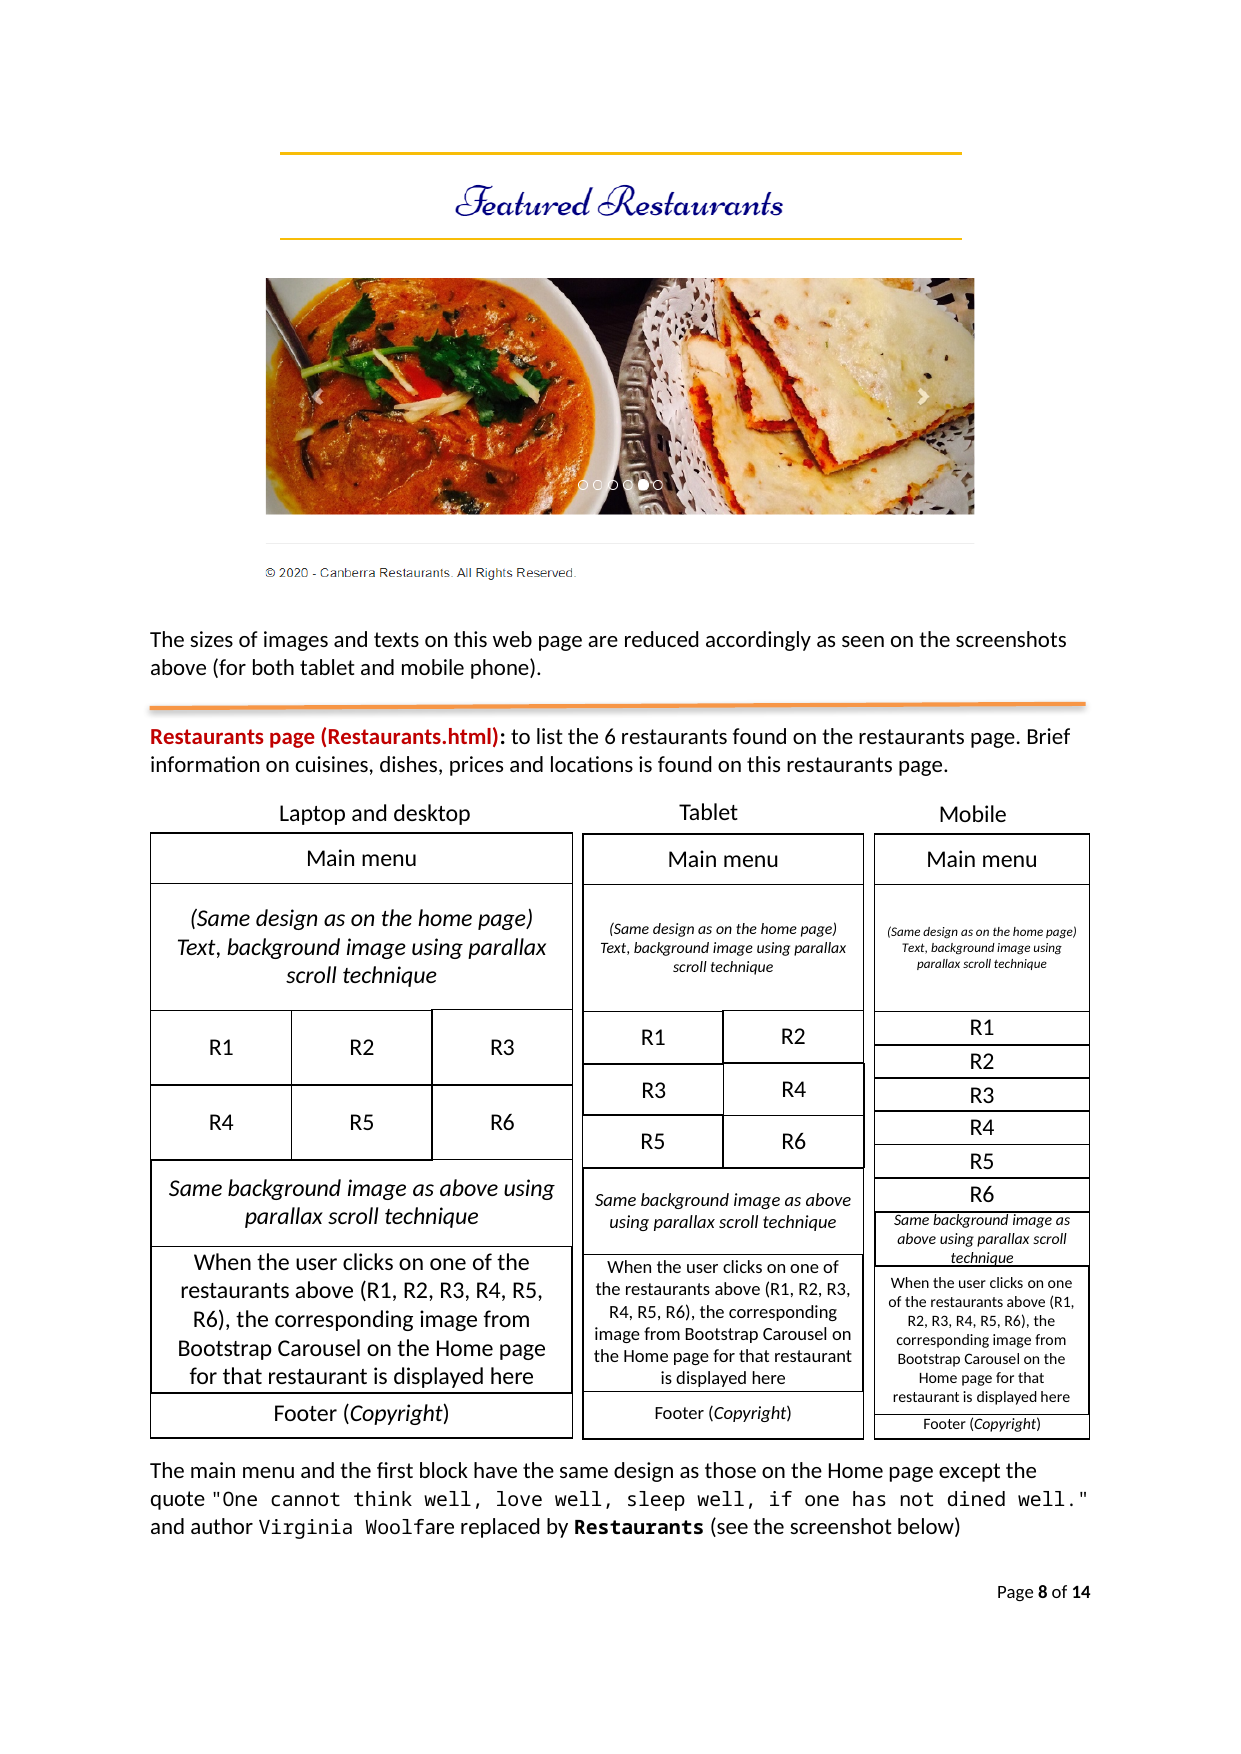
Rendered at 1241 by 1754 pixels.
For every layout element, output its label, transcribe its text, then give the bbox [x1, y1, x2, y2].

list The sizes of images and texts on this web page are reduced accordingly as seen on the screenshots above (for both tablet and mobile phone). [150, 625, 1090, 681]
text The main menu and the first block have the same design as those on the Home page except the quote "One cannot think well, love well, sleep well, if one has not dined well." and author Virginia Woolfare replaced by Restaurants (see the screenshot below) [150, 1456, 1090, 1540]
text Restaurants page (Restaurants.html): to list the 6 restaurants found on the restaurants page. Brief information on cuisines, dishes, prices and locations is found on this restaurants page. [150, 722, 1090, 778]
picture [265, 150, 975, 626]
